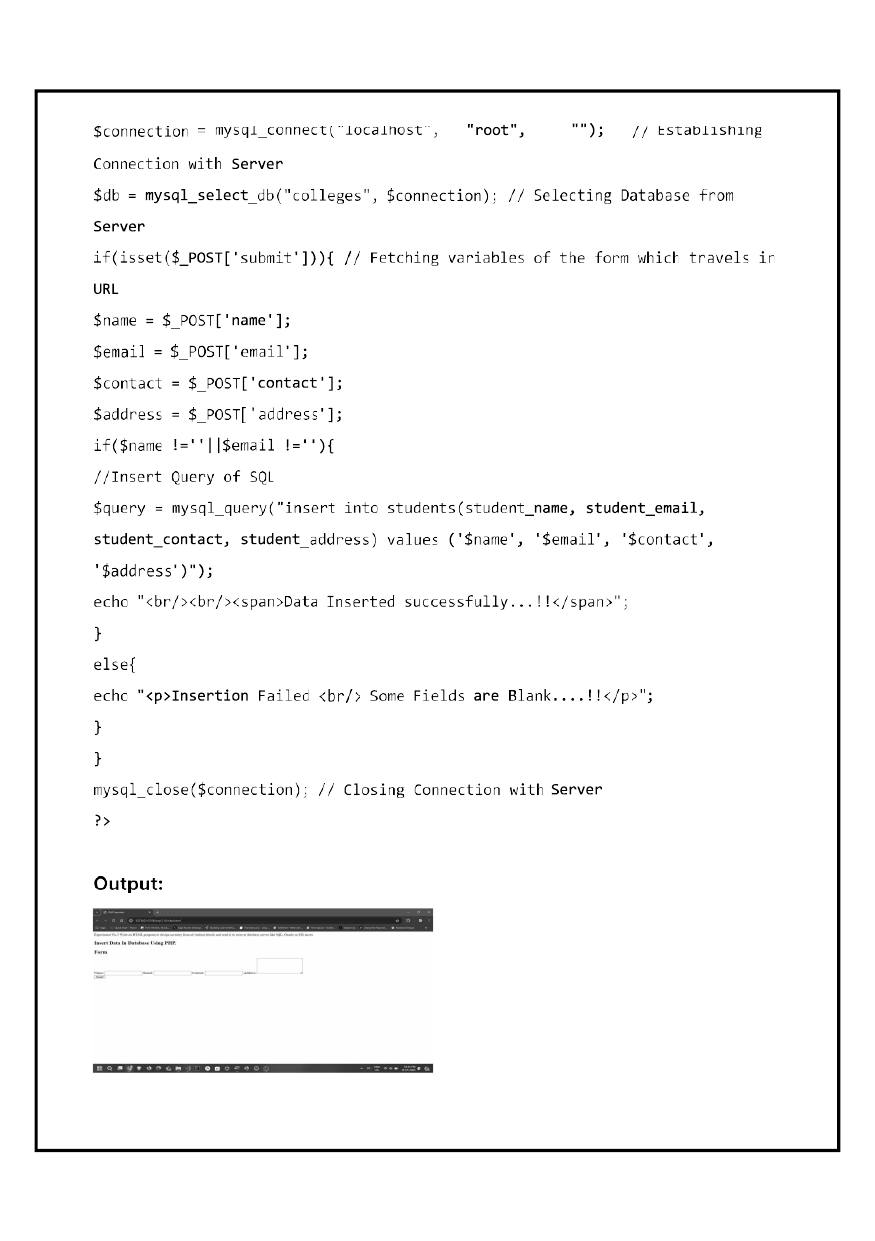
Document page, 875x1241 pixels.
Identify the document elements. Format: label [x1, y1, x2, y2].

picture [370, 690, 404, 701]
picture [94, 157, 221, 169]
picture [92, 908, 434, 1073]
picture [94, 470, 274, 485]
picture [604, 689, 645, 704]
picture [248, 188, 376, 204]
picture [94, 313, 136, 327]
picture [345, 502, 378, 513]
picture [259, 689, 309, 701]
picture [241, 345, 283, 357]
picture [138, 595, 317, 610]
picture [689, 251, 749, 263]
picture [543, 532, 594, 546]
picture [189, 376, 240, 392]
picture [508, 189, 524, 202]
picture [163, 313, 214, 329]
picture [171, 344, 223, 360]
picture [319, 689, 360, 703]
picture [189, 407, 240, 423]
picture [94, 376, 162, 390]
picture [94, 876, 162, 893]
picture [387, 188, 496, 204]
picture [344, 783, 543, 798]
picture [94, 782, 307, 798]
picture [405, 595, 627, 610]
picture [94, 345, 144, 359]
picture [94, 657, 135, 673]
picture [327, 595, 394, 607]
picture [94, 689, 128, 701]
picture [318, 783, 334, 796]
picture [94, 126, 188, 138]
picture [223, 438, 274, 452]
picture [387, 533, 438, 545]
picture [534, 189, 733, 204]
picture [94, 250, 179, 266]
picture [94, 407, 162, 421]
picture [465, 532, 507, 546]
picture [94, 188, 119, 202]
picture [509, 689, 551, 701]
picture [198, 126, 437, 138]
picture [94, 595, 128, 607]
picture [94, 438, 162, 454]
picture [388, 501, 524, 516]
picture [658, 126, 762, 138]
picture [241, 251, 291, 263]
picture [534, 251, 679, 263]
picture [759, 251, 775, 263]
picture [96, 563, 171, 578]
picture [629, 532, 697, 546]
picture [414, 689, 464, 701]
picture [371, 251, 524, 266]
picture [300, 532, 376, 548]
picture [632, 126, 648, 138]
picture [94, 501, 335, 516]
picture [344, 251, 360, 265]
picture [242, 407, 317, 423]
